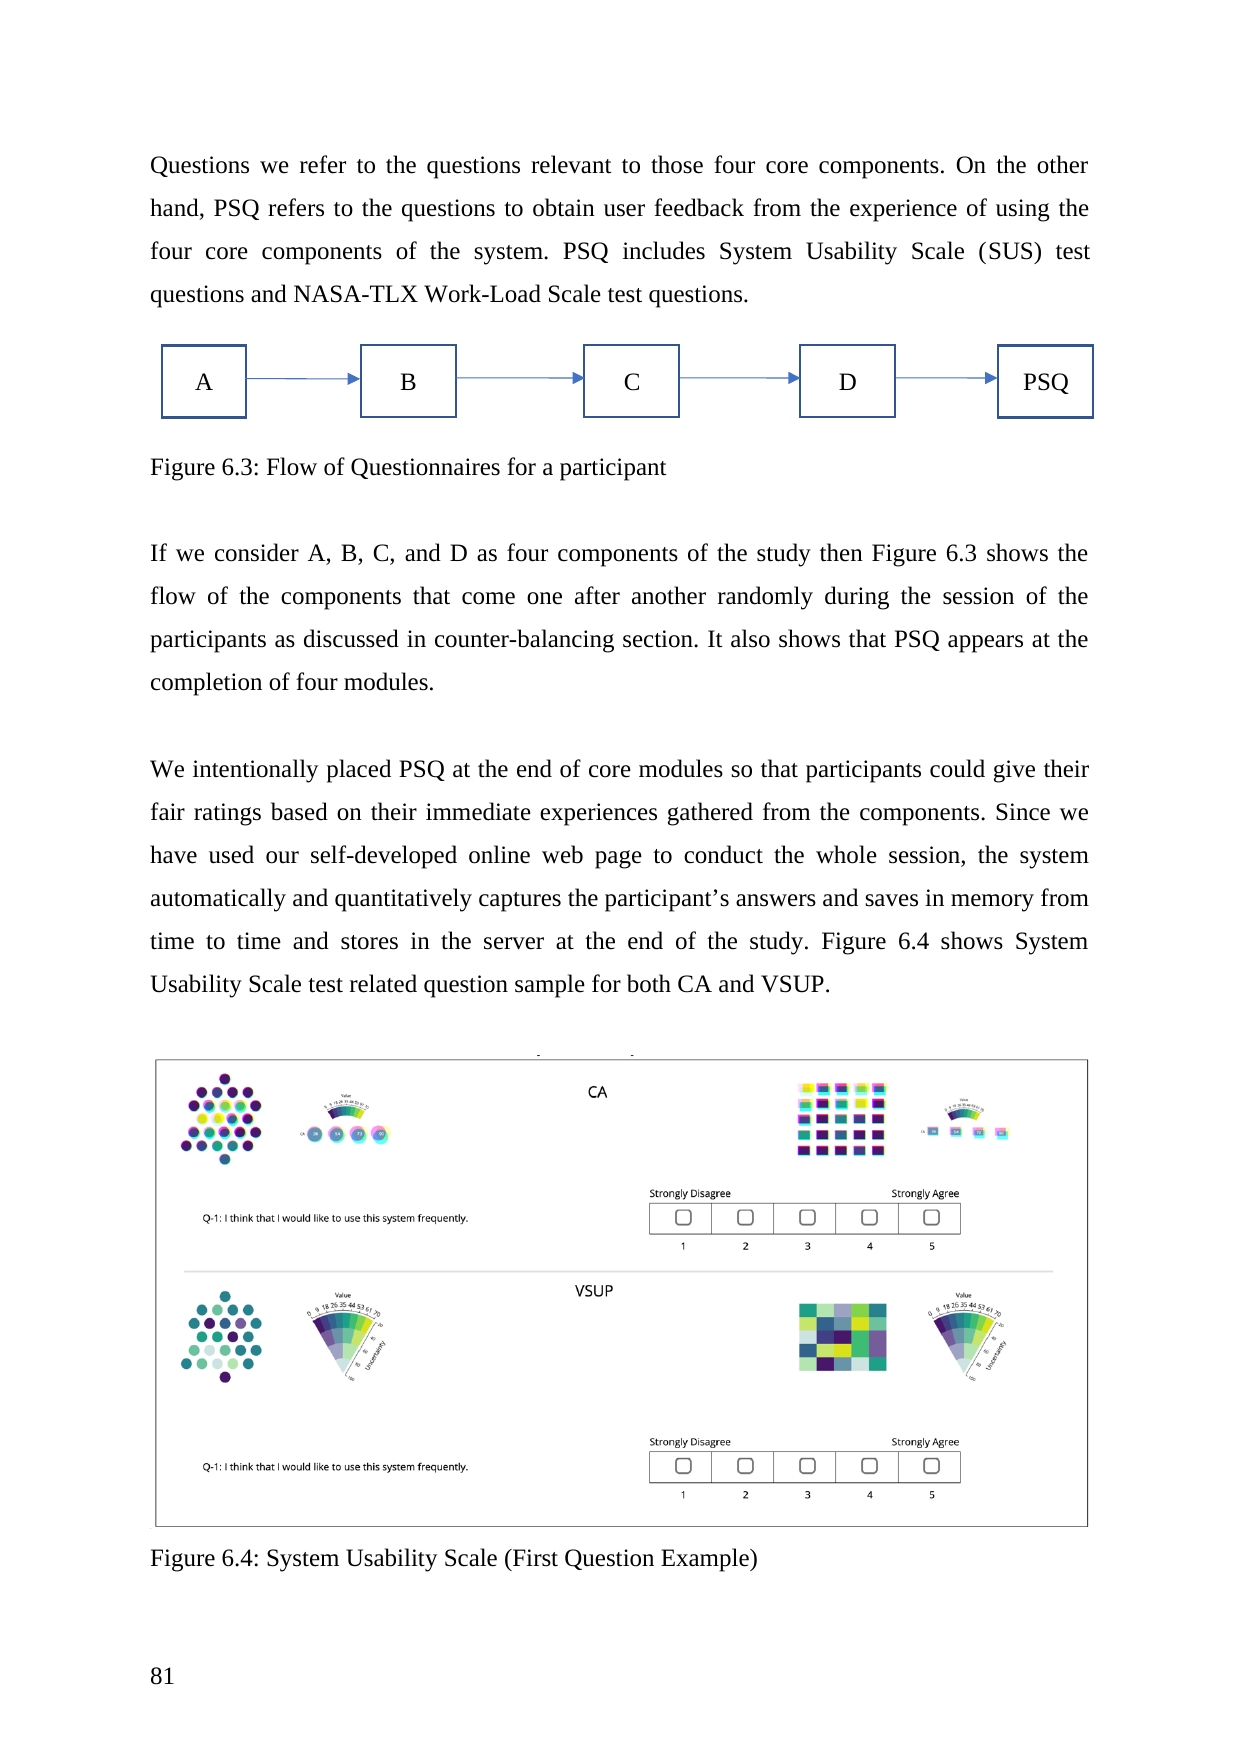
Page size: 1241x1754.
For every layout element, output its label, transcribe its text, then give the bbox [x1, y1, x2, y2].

text If we consider A, B, C, and D as four components of the study then Figure 6.3 shows the flow of the components that come one after another randomly during the session of the participants as discussed in counter-balancing section. It also shows that PSQ appears at the completion of four modules. [150, 538, 1090, 696]
text Figure 6.4: System Usability Scale (First Question Example) [150, 1543, 1090, 1572]
picture [150, 1055, 1091, 1529]
text Figure 6.3: Flow of Questionnaires for a participant [150, 452, 1090, 481]
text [150, 150, 1090, 308]
text We intentionally placed PSQ at the end of core modules so that participants could give their fair ratings based on their immediate experiences gathered from the components. Since we have used our self-developed online web page to conduct the whole session, the system automatically and quantitatively captures the participant’s answers and saves in memory from time to time and stores in the server at the end of the study. Figure 6.4 shows System Usability Scale test related question sample for both CA and VSUP. [150, 754, 1090, 1041]
